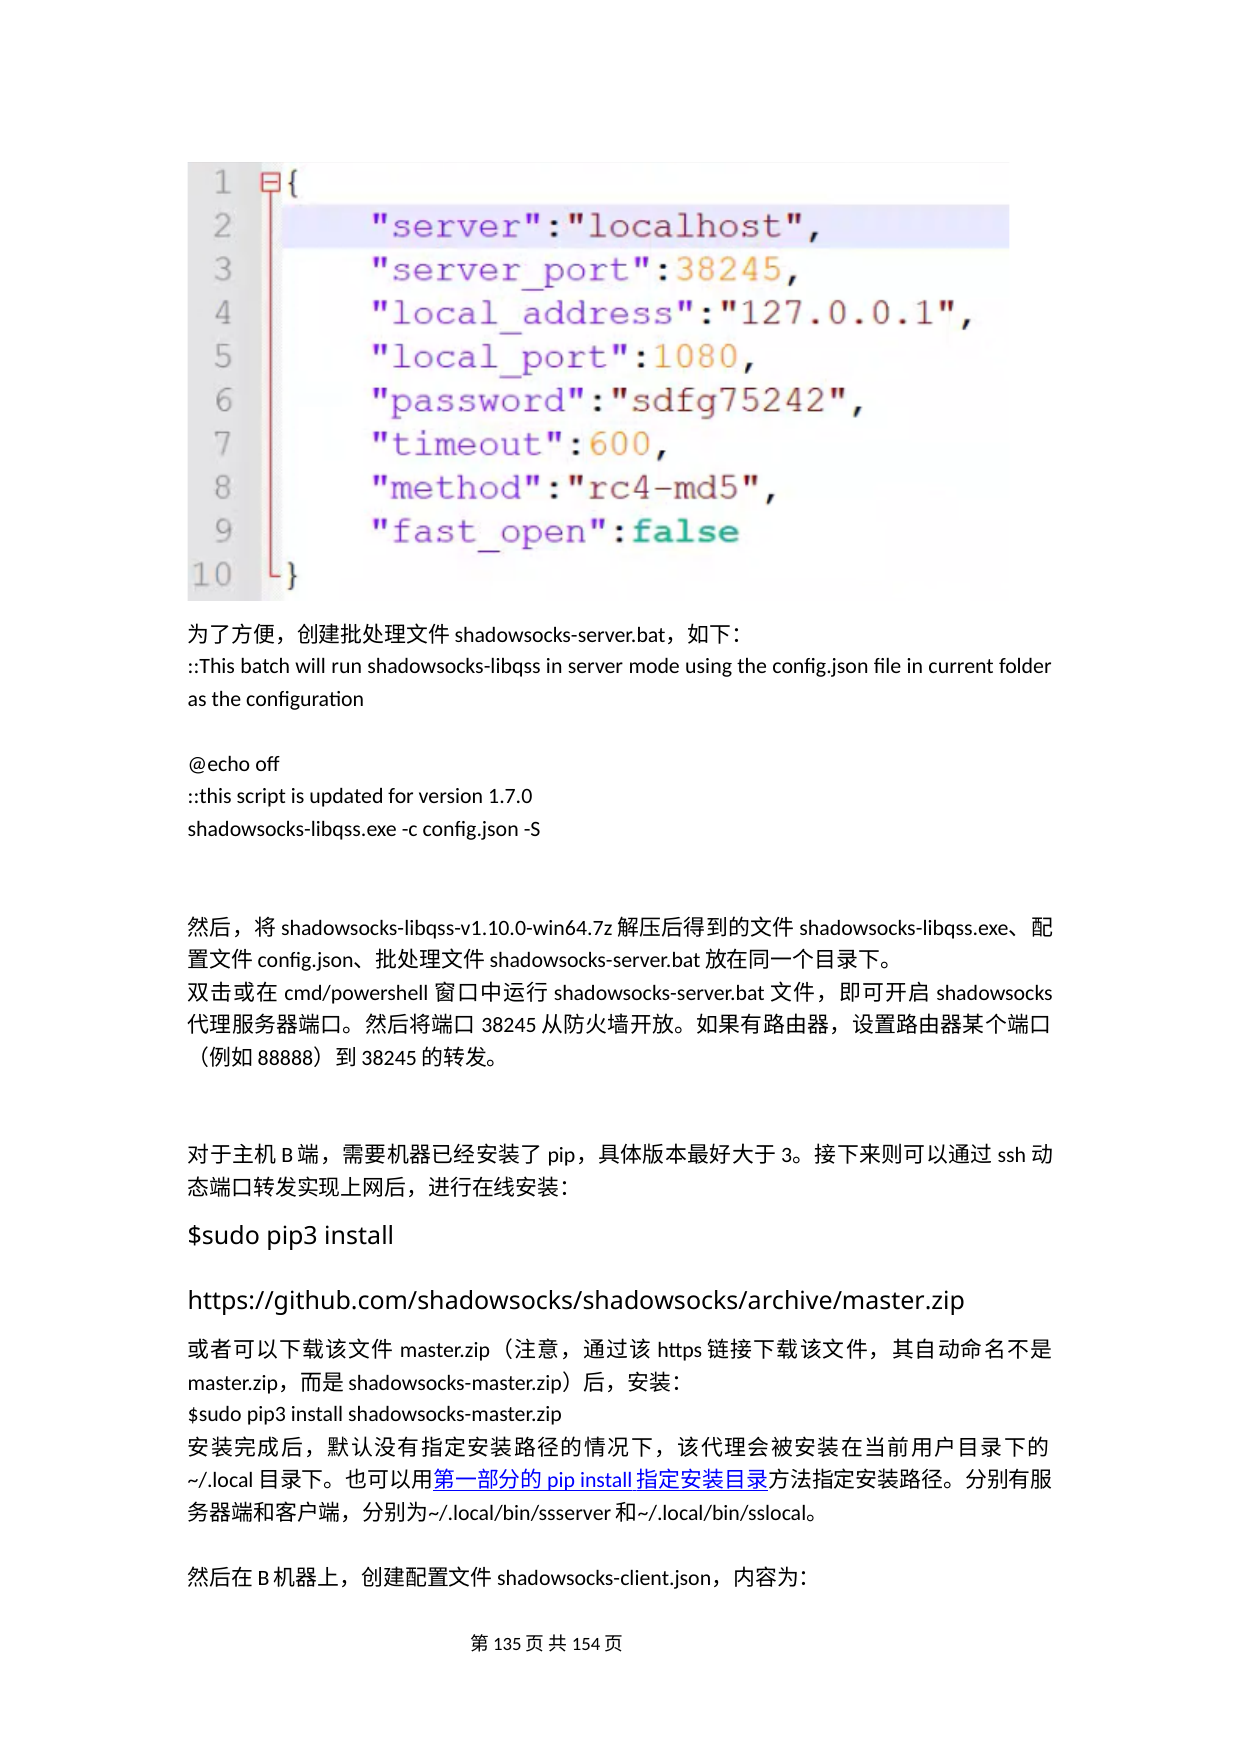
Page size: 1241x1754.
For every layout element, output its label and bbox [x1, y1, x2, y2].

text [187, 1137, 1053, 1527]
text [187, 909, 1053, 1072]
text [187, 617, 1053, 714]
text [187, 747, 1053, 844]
picture [187, 162, 1010, 601]
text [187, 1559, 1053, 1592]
